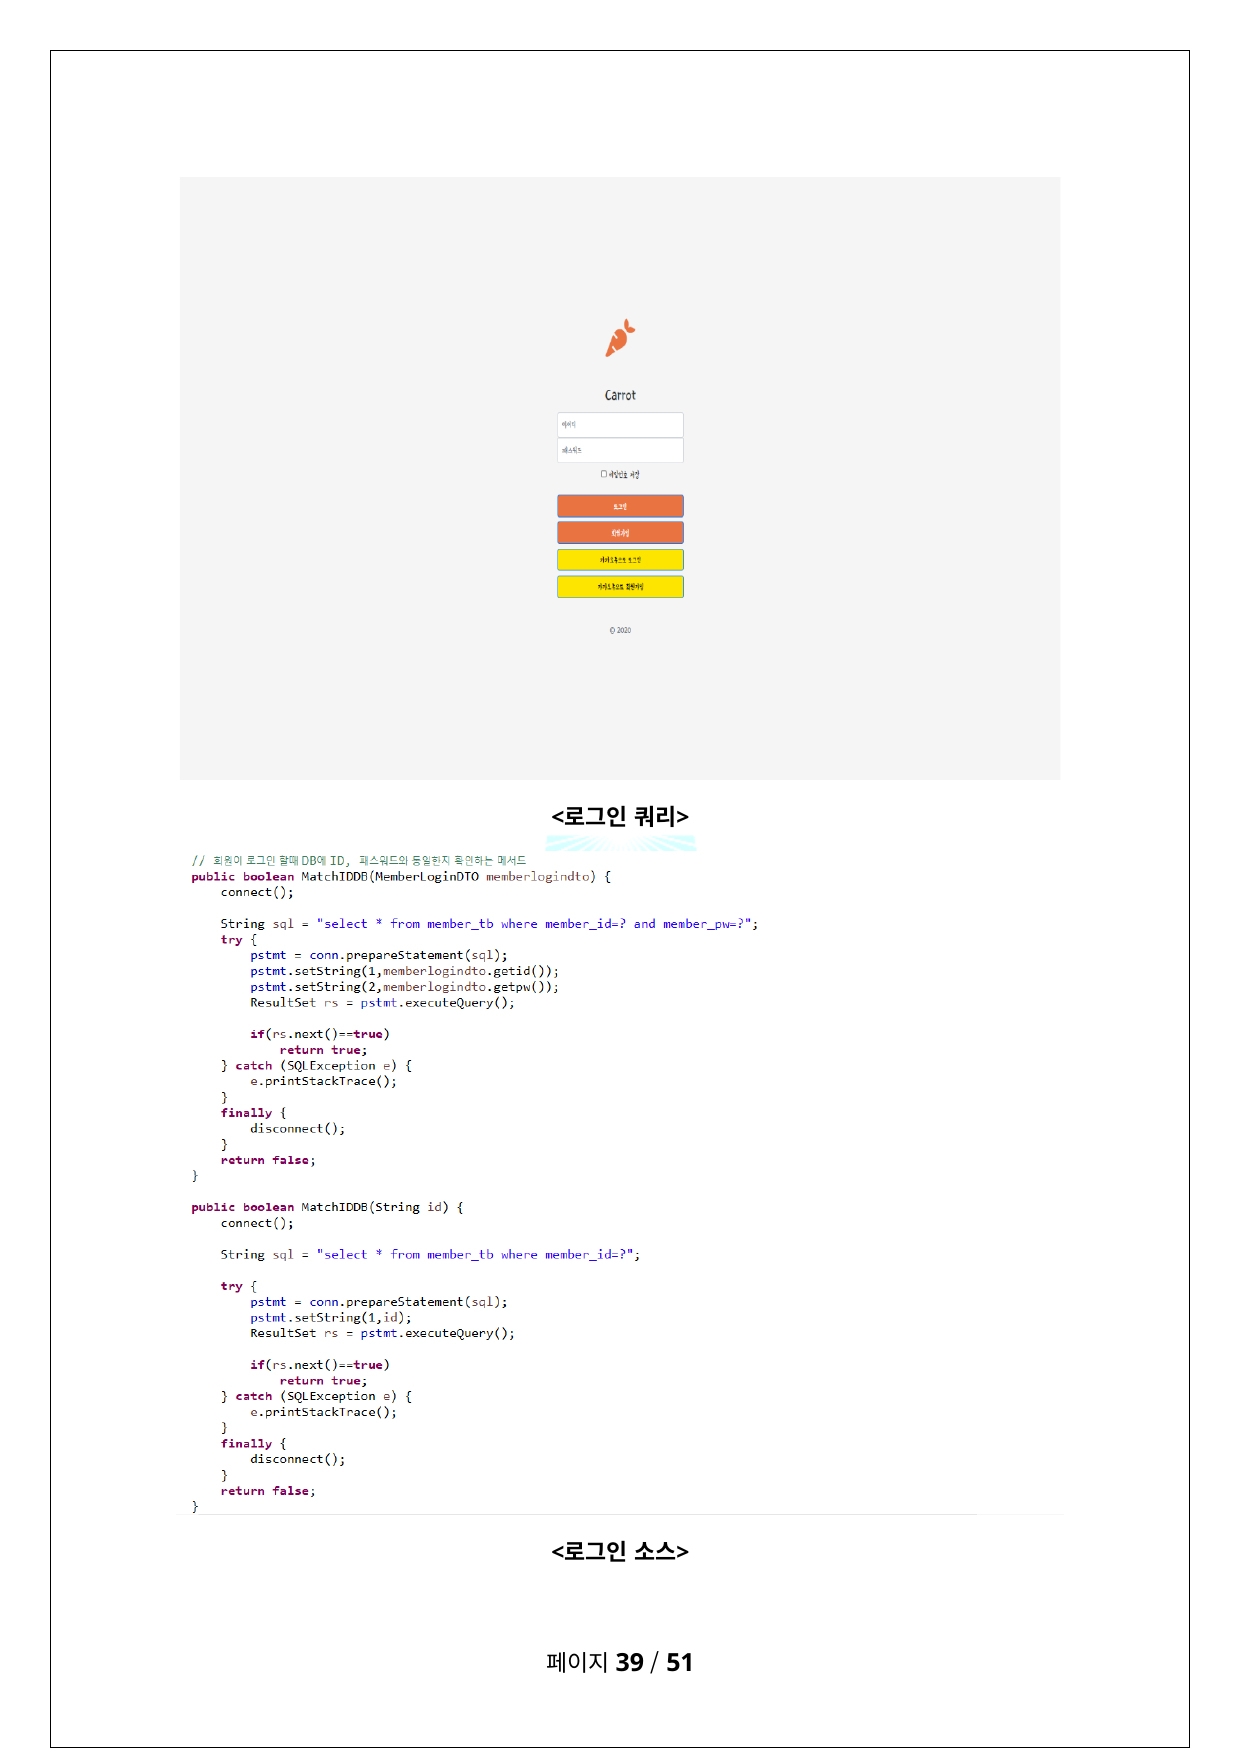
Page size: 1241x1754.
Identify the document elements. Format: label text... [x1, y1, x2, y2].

text <로그인 소스> [150, 1534, 1090, 1567]
text <로그인 쿼리> [150, 799, 1090, 832]
picture [176, 851, 1064, 1515]
picture [179, 177, 1061, 780]
